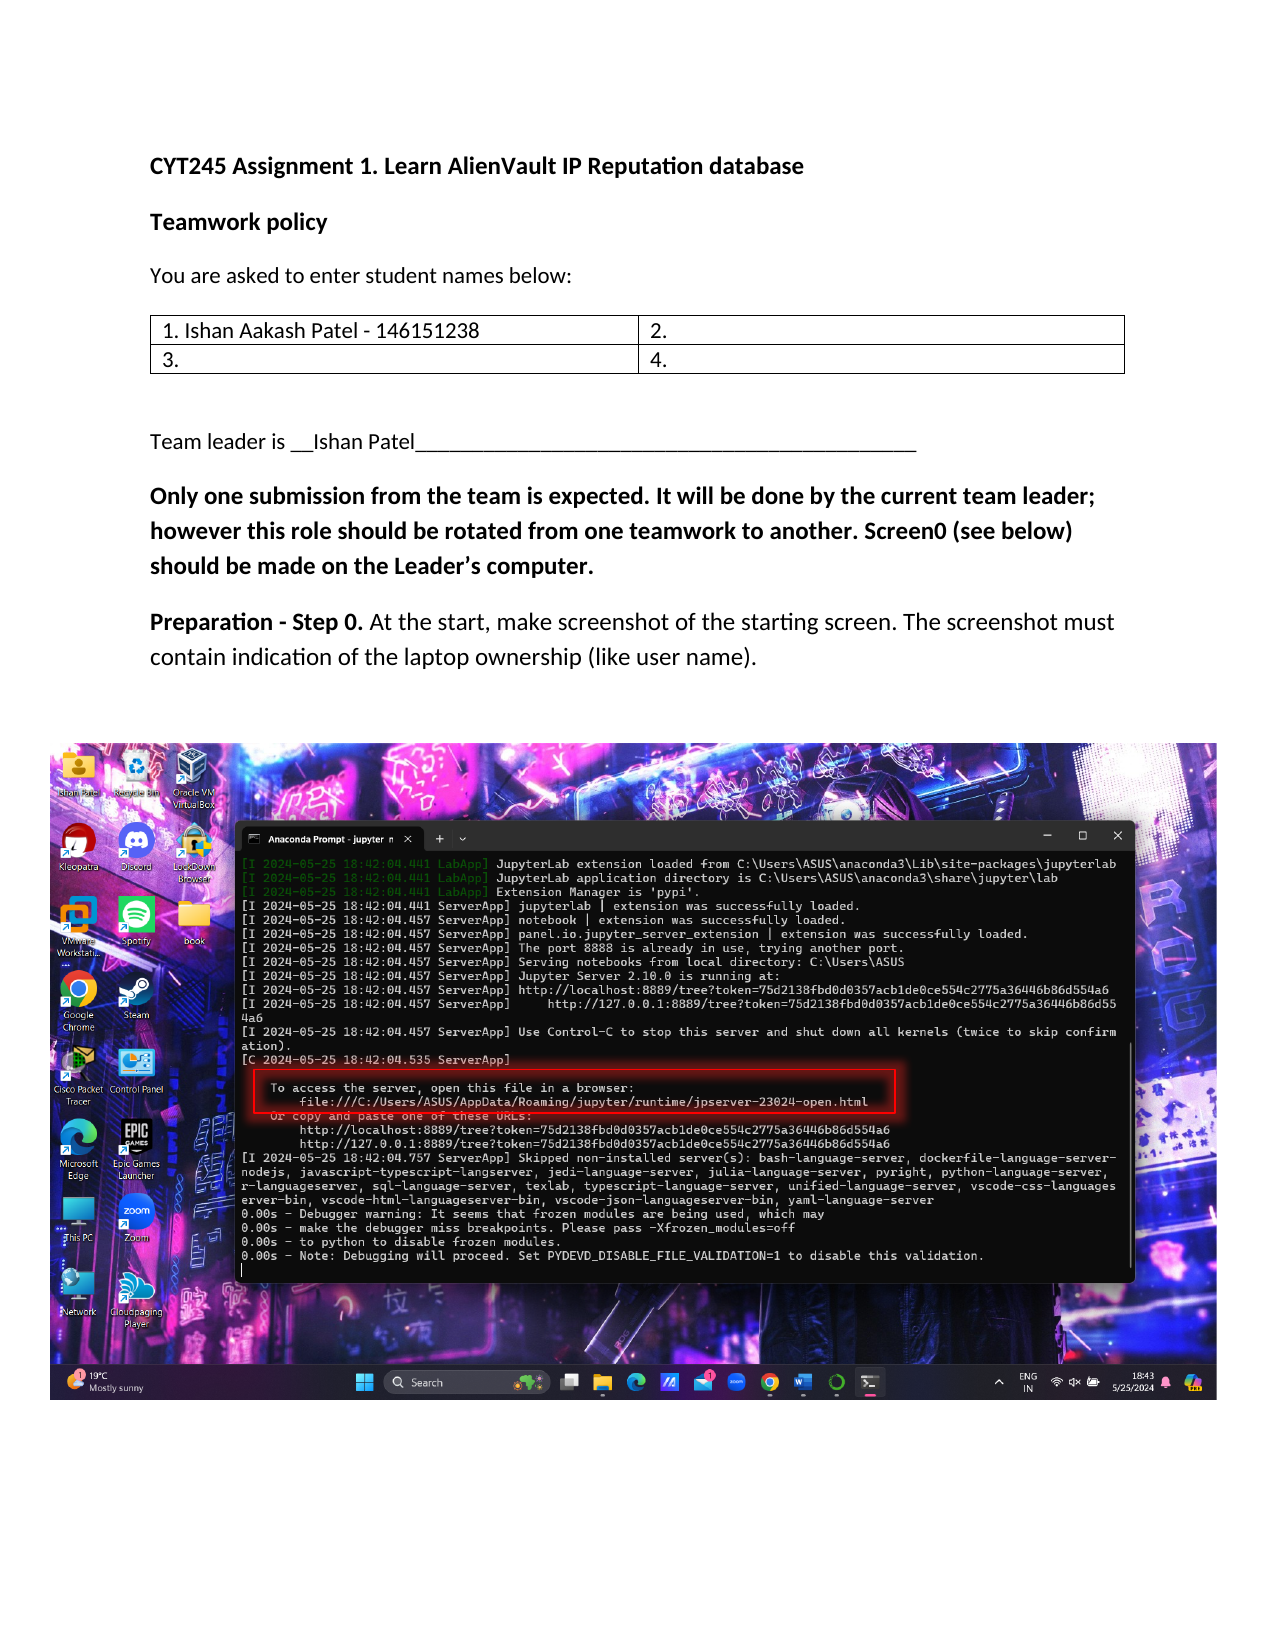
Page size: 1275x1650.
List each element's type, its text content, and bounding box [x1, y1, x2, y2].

text Only one submission from the team is expected. It will be done by the current team leader; however this role should be rotated from one teamwork to another. Screen0 (see below) should be made on the Leader’s computer. [150, 480, 1125, 580]
picture [50, 743, 1217, 1400]
text You are asked to enter student names below: [150, 262, 1125, 290]
table_header 2. [639, 316, 1124, 344]
text Team leader is __Ishan Patel____________________________________________ [150, 427, 1125, 455]
table_cell 4. [639, 345, 1124, 373]
text Teamwork policy [150, 206, 1125, 236]
text Preparation - Step 0. At the start, make screenshot of the starting screen. The screenshot must contain indication of the laptop ownership (like user name). [150, 606, 1125, 671]
table_cell 3. [151, 345, 638, 373]
text CYT245 Assignment 1. Learn AlienVault IP Reputation database [150, 150, 1125, 181]
table_header 1. Ishan Aakash Patel - 146151238 [151, 316, 638, 344]
